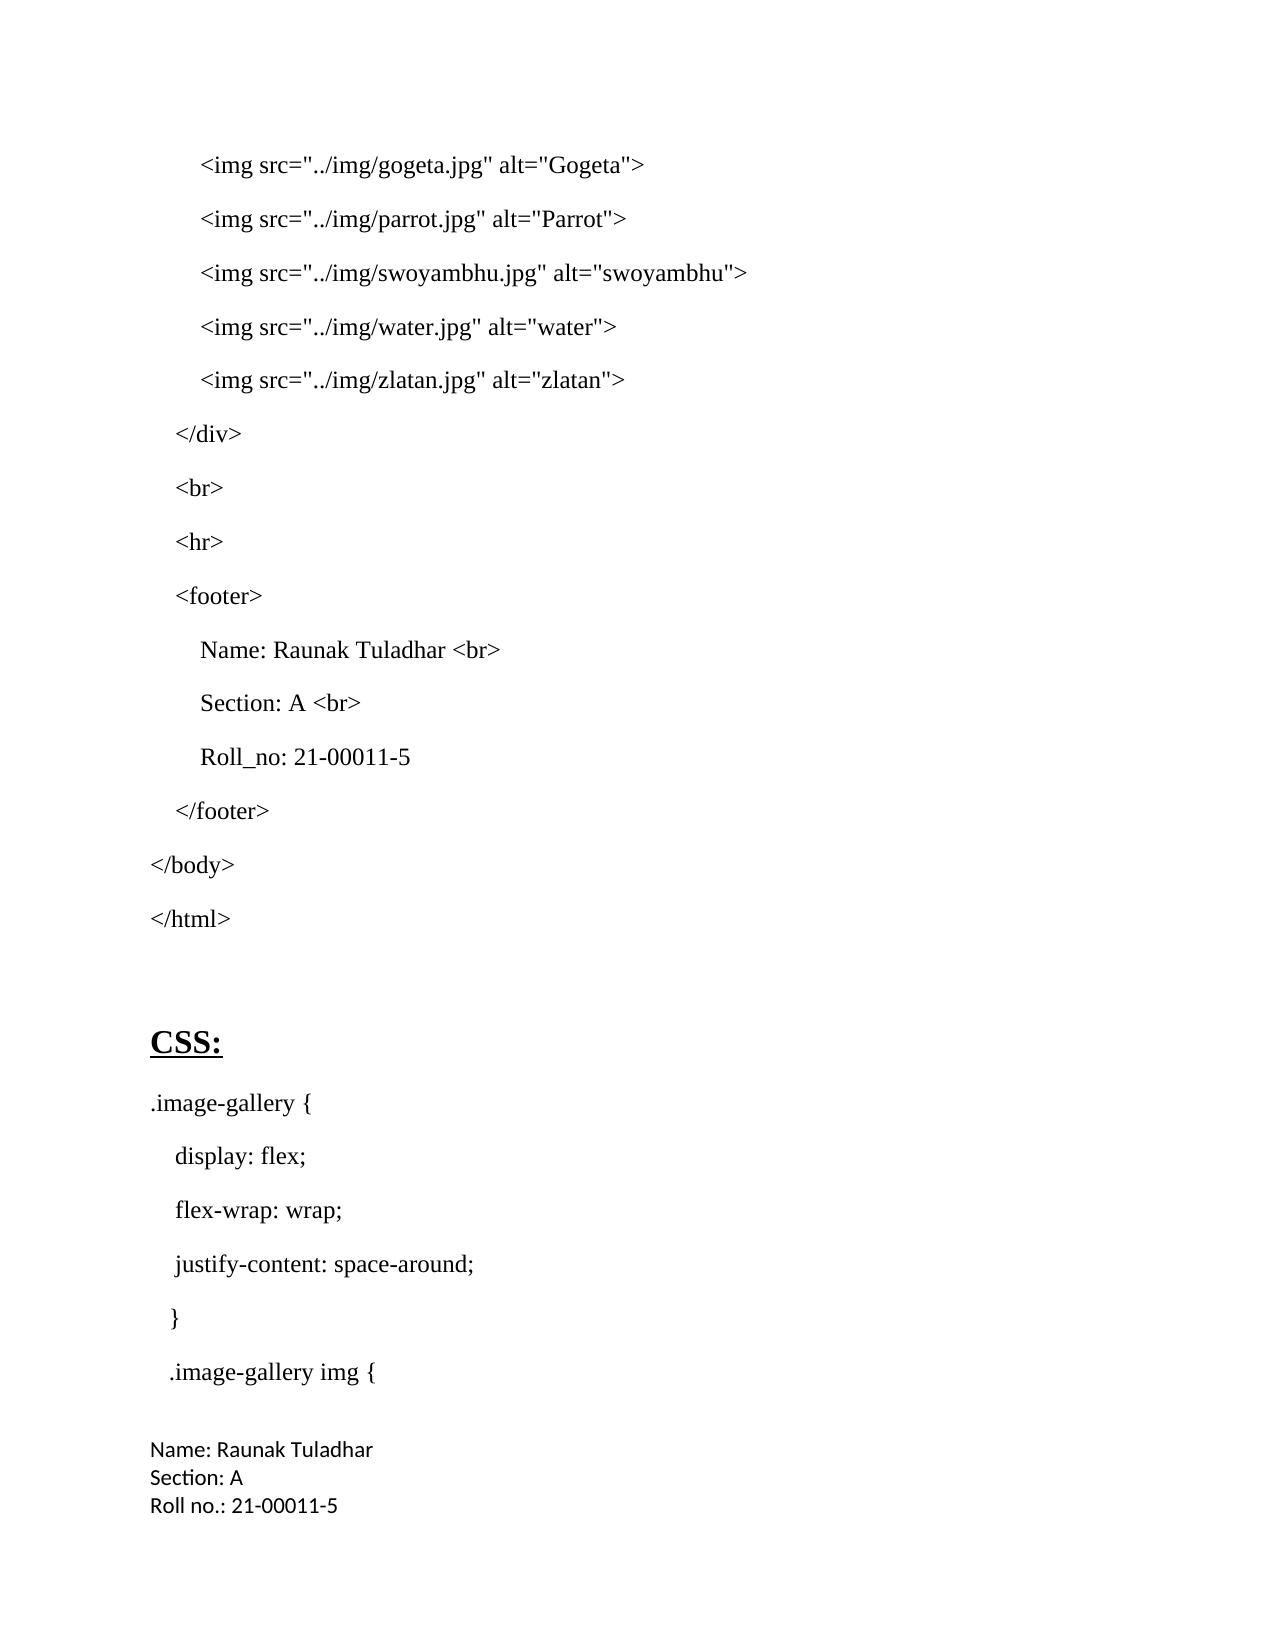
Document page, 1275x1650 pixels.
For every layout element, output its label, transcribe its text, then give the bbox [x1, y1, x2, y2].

text <footer> [150, 581, 1125, 609]
text <img src="../img/water.jpg" alt="water"> [150, 312, 1125, 340]
text justify-content: space-around; [150, 1249, 1125, 1278]
text <hr> [150, 527, 1125, 556]
text <img src="../img/swoyambhu.jpg" alt="swoyambhu"> [150, 258, 1125, 286]
text Name: Raunak Tuladhar <br> [150, 635, 1125, 663]
text <br> [150, 473, 1125, 502]
text <img src="../img/gogeta.jpg" alt="Gogeta"> [150, 150, 1125, 179]
text <img src="../img/parrot.jpg" alt="Parrot"> [150, 204, 1125, 233]
text <img src="../img/zlatan.jpg" alt="zlatan"> [150, 365, 1125, 394]
text Roll_no: 21-00011-5 [150, 742, 1125, 771]
text flex-wrap: wrap; [150, 1195, 1125, 1224]
text </body> [150, 850, 1125, 879]
text Section: A <br> [150, 688, 1125, 717]
text </html> [150, 904, 1125, 933]
text </div> [150, 419, 1125, 448]
text display: flex; [150, 1141, 1125, 1170]
text .image-gallery img { [150, 1357, 1125, 1386]
text CSS: [150, 1023, 1125, 1061]
text .image-gallery { [150, 1088, 1125, 1116]
text </footer> [150, 796, 1125, 825]
text } [150, 1303, 1125, 1332]
